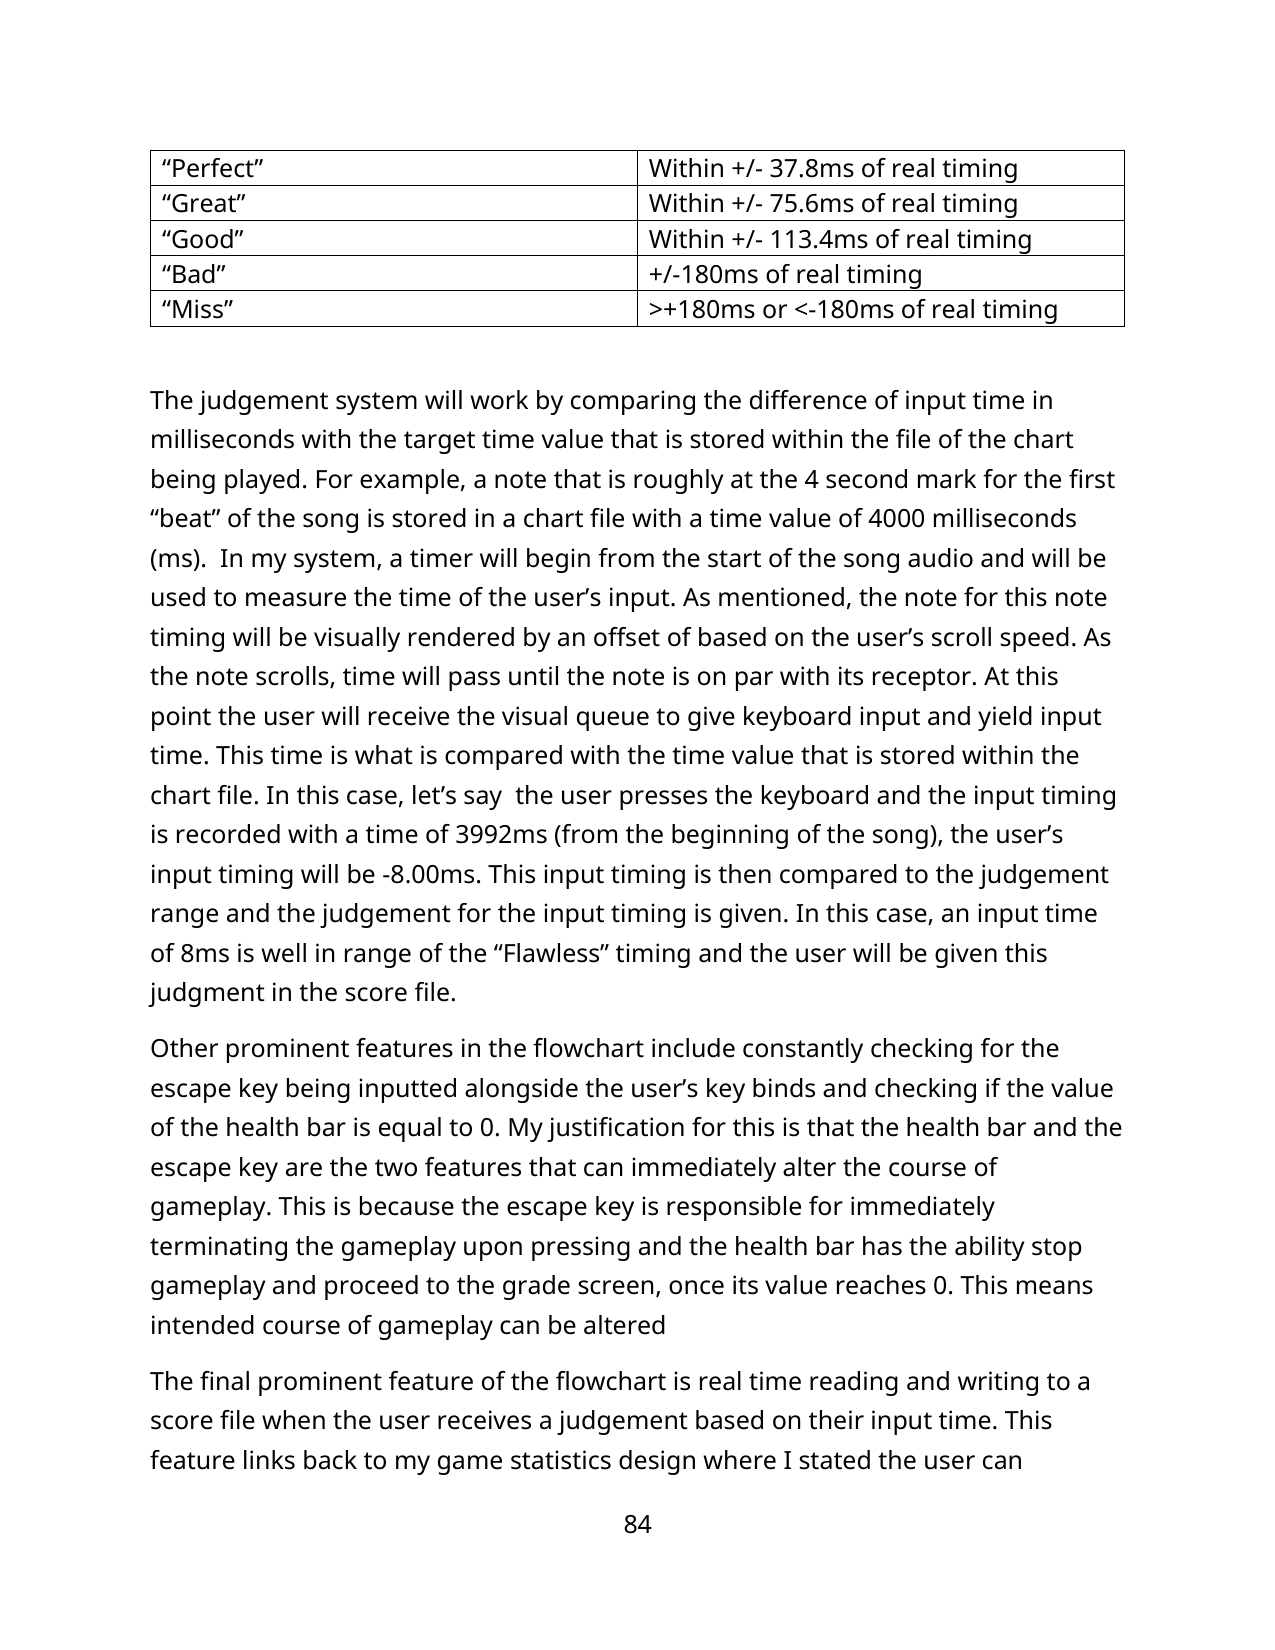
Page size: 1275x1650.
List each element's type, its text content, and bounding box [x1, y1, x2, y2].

table_cell “Bad” [151, 256, 637, 290]
table_cell “Great” [151, 186, 637, 220]
text Other prominent features in the flowchart include constantly checking for the escape key being inputted alongside the user’s key binds and checking if the value of the health bar is equal to 0. My justification for this is that the health bar and the escape key are the two features that can immediately alter the course of gameplay. This is because the escape key is responsible for immediately terminating the gameplay upon pressing and the health bar has the ability stop gameplay and proceed to the grade screen, once its value reaches 0. This means intended course of gameplay can be altered [150, 1031, 1125, 1341]
table_cell Within +/- 75.6ms of real timing [638, 186, 1124, 220]
table_cell +/-180ms of real timing [638, 256, 1124, 290]
table_cell “Good” [151, 221, 637, 255]
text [150, 1363, 1125, 1477]
table_cell Within +/- 113.4ms of real timing [638, 221, 1124, 255]
table_cell “Perfect” [151, 151, 637, 185]
table_cell Within +/- 37.8ms of real timing [638, 151, 1124, 185]
table_cell “Miss” [151, 291, 637, 326]
table_cell >+180ms or <-180ms of real timing [638, 291, 1124, 326]
text The judgement system will work by comparing the difference of input time in milliseconds with the target time value that is stored within the file of the chart being played. For example, a note that is roughly at the 4 second mark for the first “beat” of the song is stored in a chart file with a time value of 4000 milliseconds (ms). In my system, a timer will begin from the start of the song audio and will be used to measure the time of the user’s input. As mentioned, the note for this note timing will be visually rendered by an offset of based on the user’s scroll speed. As the note scrolls, time will pass until the note is on par with its receptor. At this point the user will receive the visual queue to give keyboard input and yield input time. This time is what is compared with the time value that is stored within the chart file. In this case, let’s say the user presses the keyboard and the input timing is recorded with a time of 3992ms (from the beginning of the song), the user’s input timing will be -8.00ms. This input timing is then compared to the judgement range and the judgement for the input timing is given. In this case, an input time of 8ms is well in range of the “Flawless” timing and the user will be given this judgment in the score file. [150, 383, 1125, 1009]
